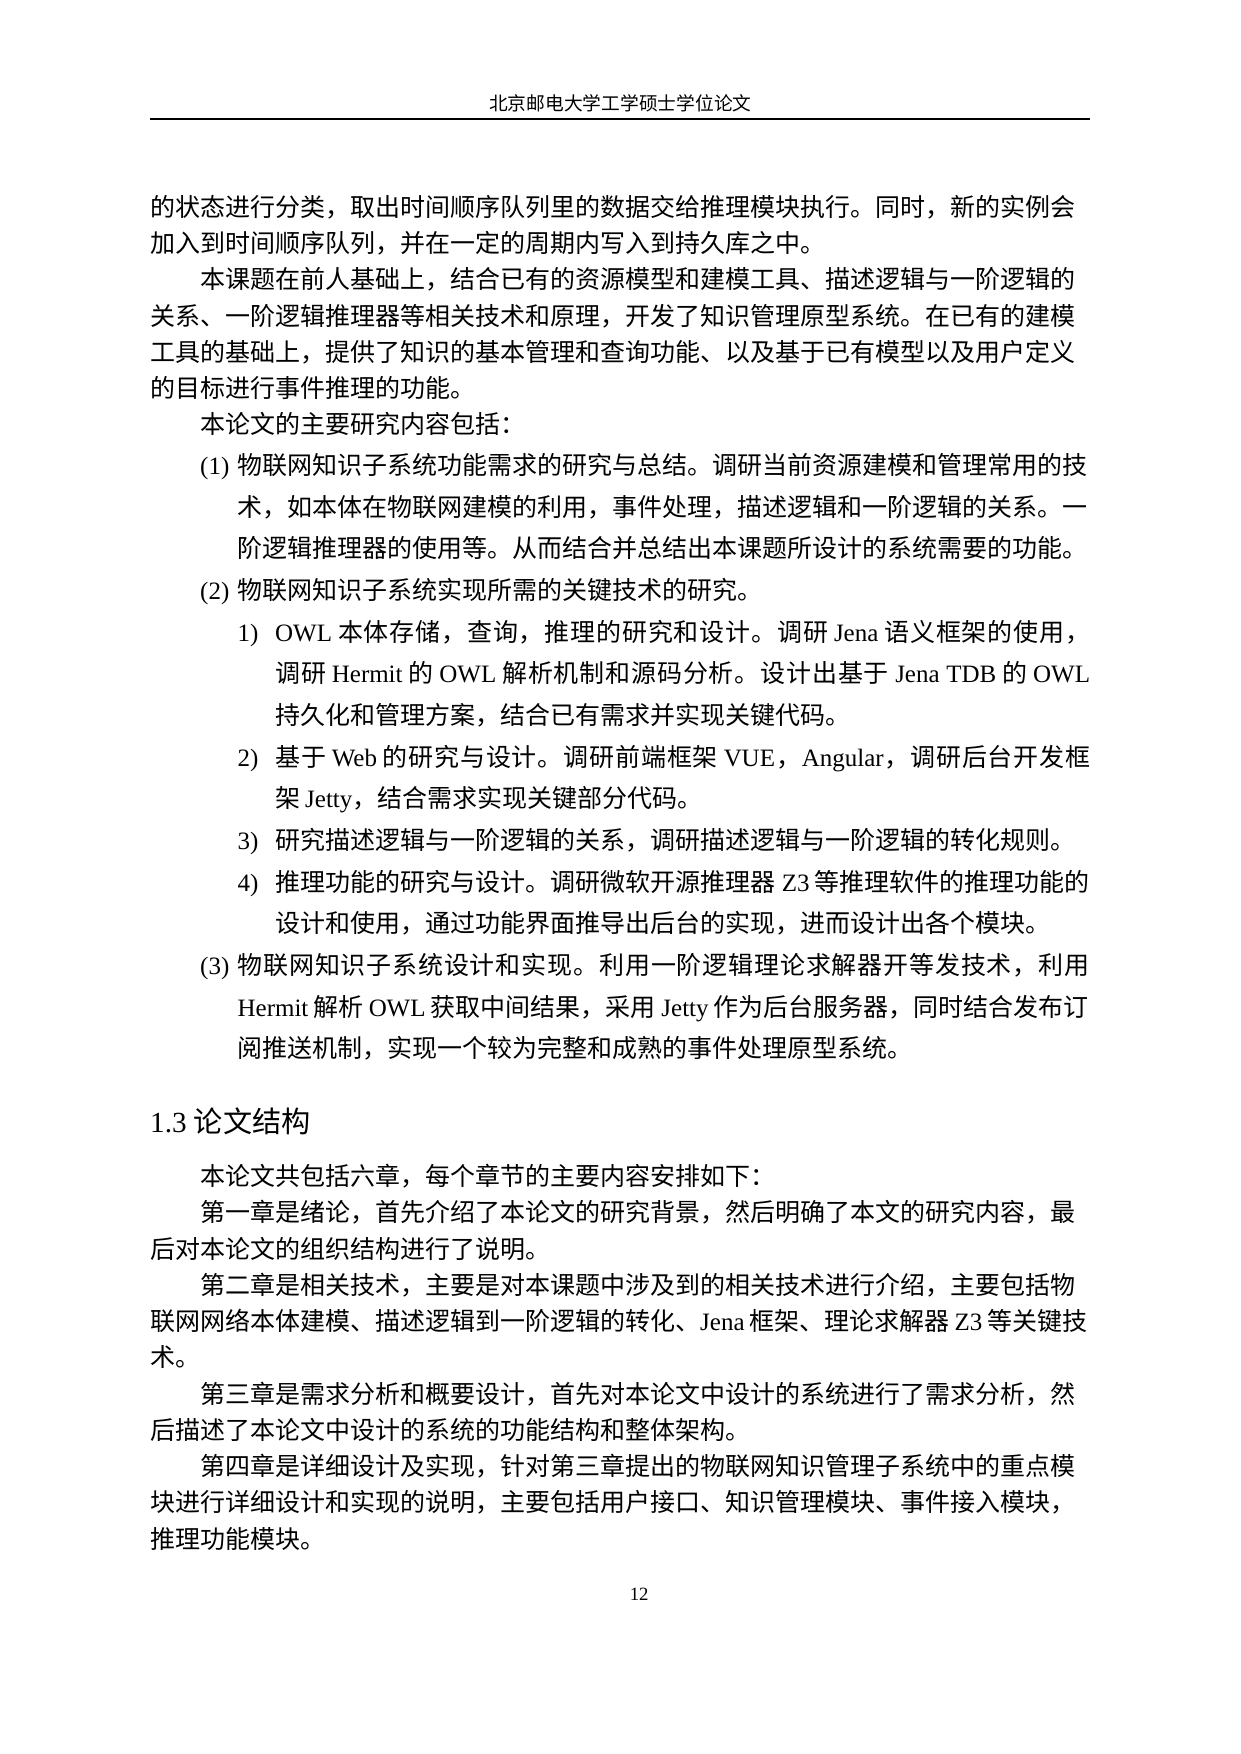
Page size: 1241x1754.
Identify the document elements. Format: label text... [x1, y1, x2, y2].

text 本论文共包括六章，每个章节的主要内容安排如下： [150, 1157, 1090, 1193]
text 本课题在前人基础上，结合已有的资源模型和建模工具、描述逻辑与一阶逻辑的关系、一阶逻辑推理器等相关技术和原理，开发了知识管理原型系统。在已有的建模工具的基础上，提供了知识的基本管理和查询功能、以及基于已有模型以及用户定义的目标进行事件推理的功能。 [150, 260, 1090, 405]
list 物联网知识子系统功能需求的研究与总结。调研当前资源建模和管理常用的技术，如本体在物联网建模的利用，事件处理，描述逻辑和一阶逻辑的关系。一阶逻辑推理器的使用等。从而结合并总结出本课题所设计的系统需要的功能。 [200, 441, 1090, 566]
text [150, 187, 1090, 260]
text 第二章是相关技术，主要是对本课题中涉及到的相关技术进行介绍，主要包括物联网网络本体建模、描述逻辑到一阶逻辑的转化、Jena框架、理论求解器Z3等关键技术。 [150, 1265, 1090, 1374]
text 第三章是需求分析和概要设计，首先对本论文中设计的系统进行了需求分析，然后描述了本论文中设计的系统的功能结构和整体架构。 [150, 1374, 1090, 1447]
text 第四章是详细设计及实现，针对第三章提出的物联网知识管理子系统中的重点模块进行详细设计和实现的说明，主要包括用户接口、知识管理模块、事件接入模块，推理功能模块。 [150, 1447, 1090, 1555]
list 物联网知识子系统实现所需的关键技术的研究。 [200, 566, 1090, 608]
list 研究描述逻辑与一阶逻辑的关系，调研描述逻辑与一阶逻辑的转化规则。 [237, 816, 1090, 858]
text 第一章是绪论，首先介绍了本论文的研究背景，然后明确了本文的研究内容，最后对本论文的组织结构进行了说明。 [150, 1193, 1090, 1265]
list 物联网知识子系统设计和实现。利用一阶逻辑理论求解器开等发技术，利用Hermit解析OWL获取中间结果，采用Jetty作为后台服务器，同时结合发布订阅推送机制，实现一个较为完整和成熟的事件处理原型系统。 [200, 941, 1090, 1066]
list OWL本体存储，查询，推理的研究和设计。调研Jena语义框架的使用，调研Hermit的OWL解析机制和源码分析。设计出基于Jena TDB的OWL持久化和管理方案，结合已有需求并实现关键代码。 [237, 608, 1090, 733]
subtitle 1.3 论文结构 [150, 1099, 1090, 1140]
list 推理功能的研究与设计。调研微软开源推理器Z3等推理软件的推理功能的设计和使用，通过功能界面推导出后台的实现，进而设计出各个模块。 [237, 858, 1090, 941]
list 基于Web的研究与设计。调研前端框架VUE，Angular，调研后台开发框架Jetty，结合需求实现关键部分代码。 [237, 733, 1090, 816]
text 本论文的主要研究内容包括： [150, 405, 1090, 441]
